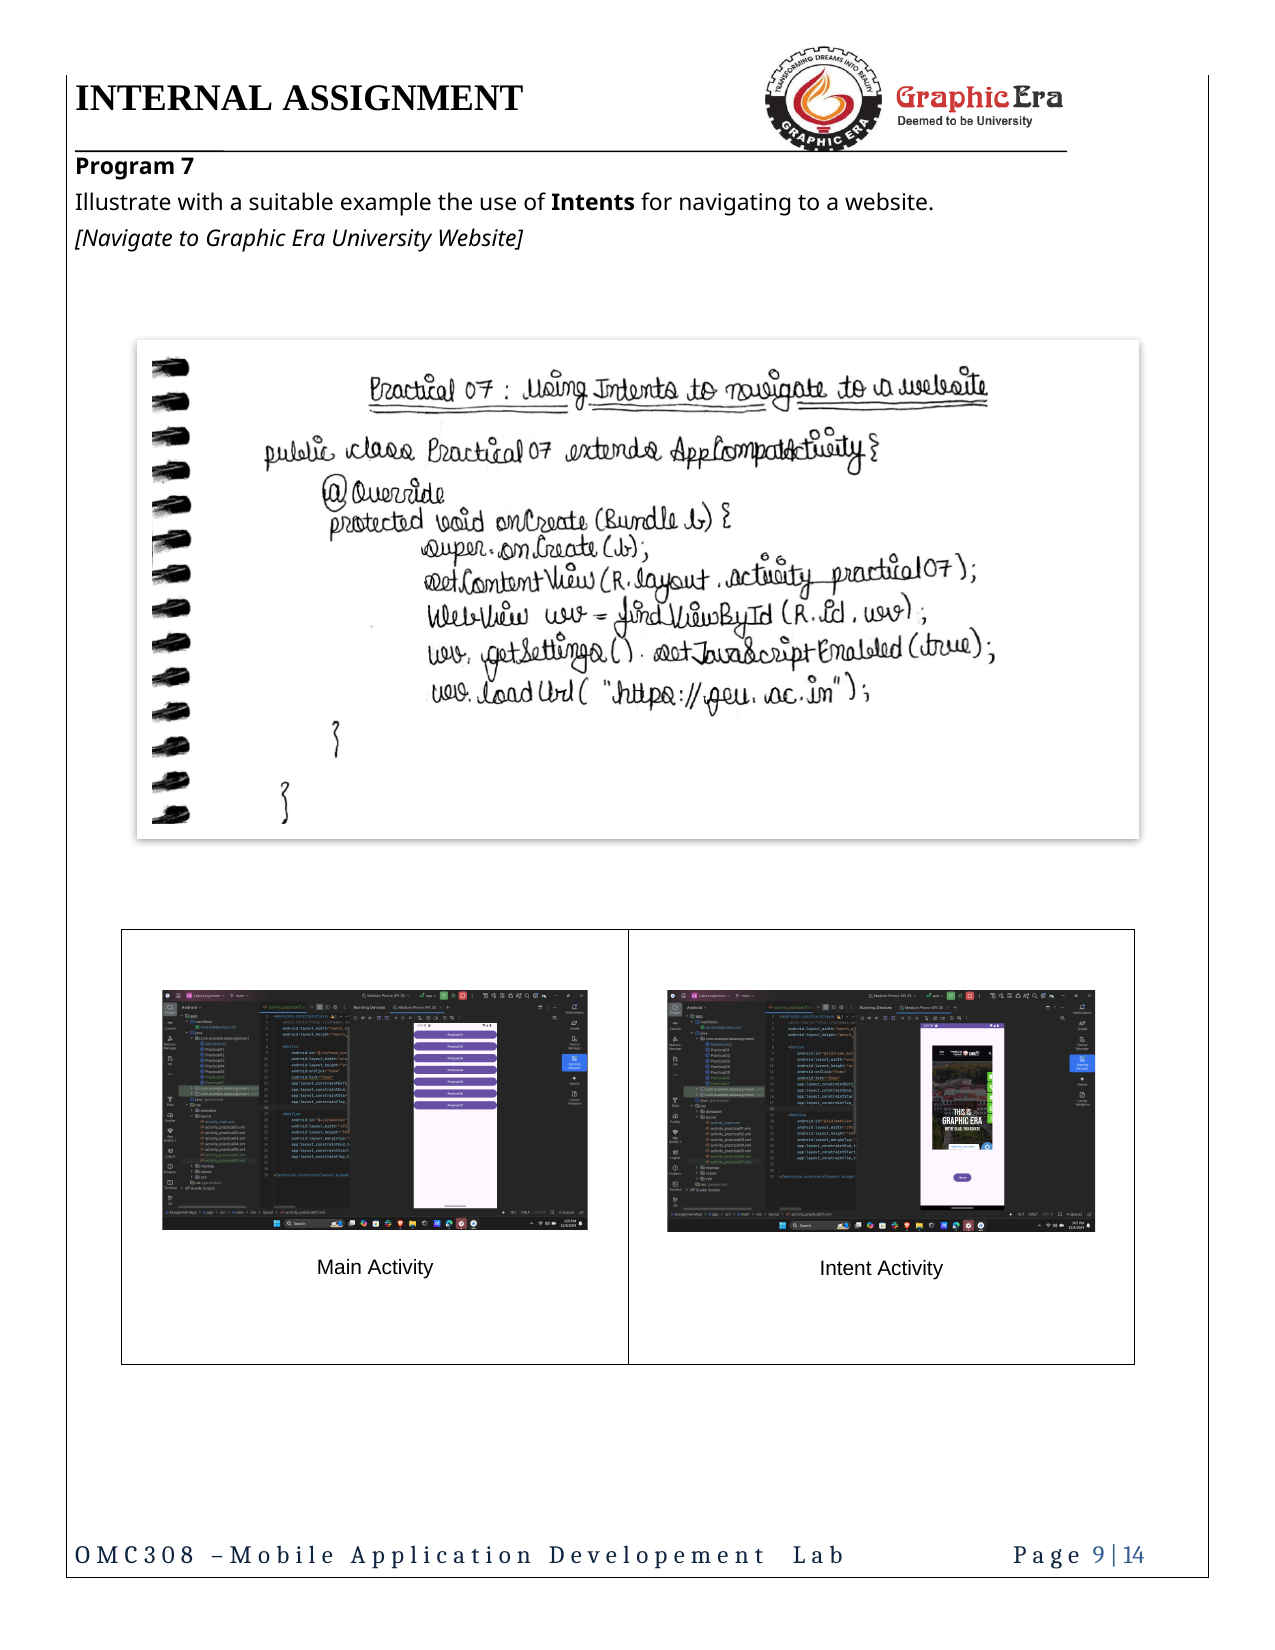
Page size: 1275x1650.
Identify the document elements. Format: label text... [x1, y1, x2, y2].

text Program 7 Illustrate with a suitable example the use of Intents for navigating to a website. [Navigate to Graphic Era University Website] [75, 150, 1200, 253]
picture [667, 990, 1096, 1232]
picture [892, 73, 1068, 143]
table_header Intent Activity [629, 930, 1134, 1364]
table_header Main Activity [122, 930, 628, 1364]
picture [162, 990, 588, 1230]
picture [152, 354, 1125, 824]
picture [765, 46, 882, 150]
